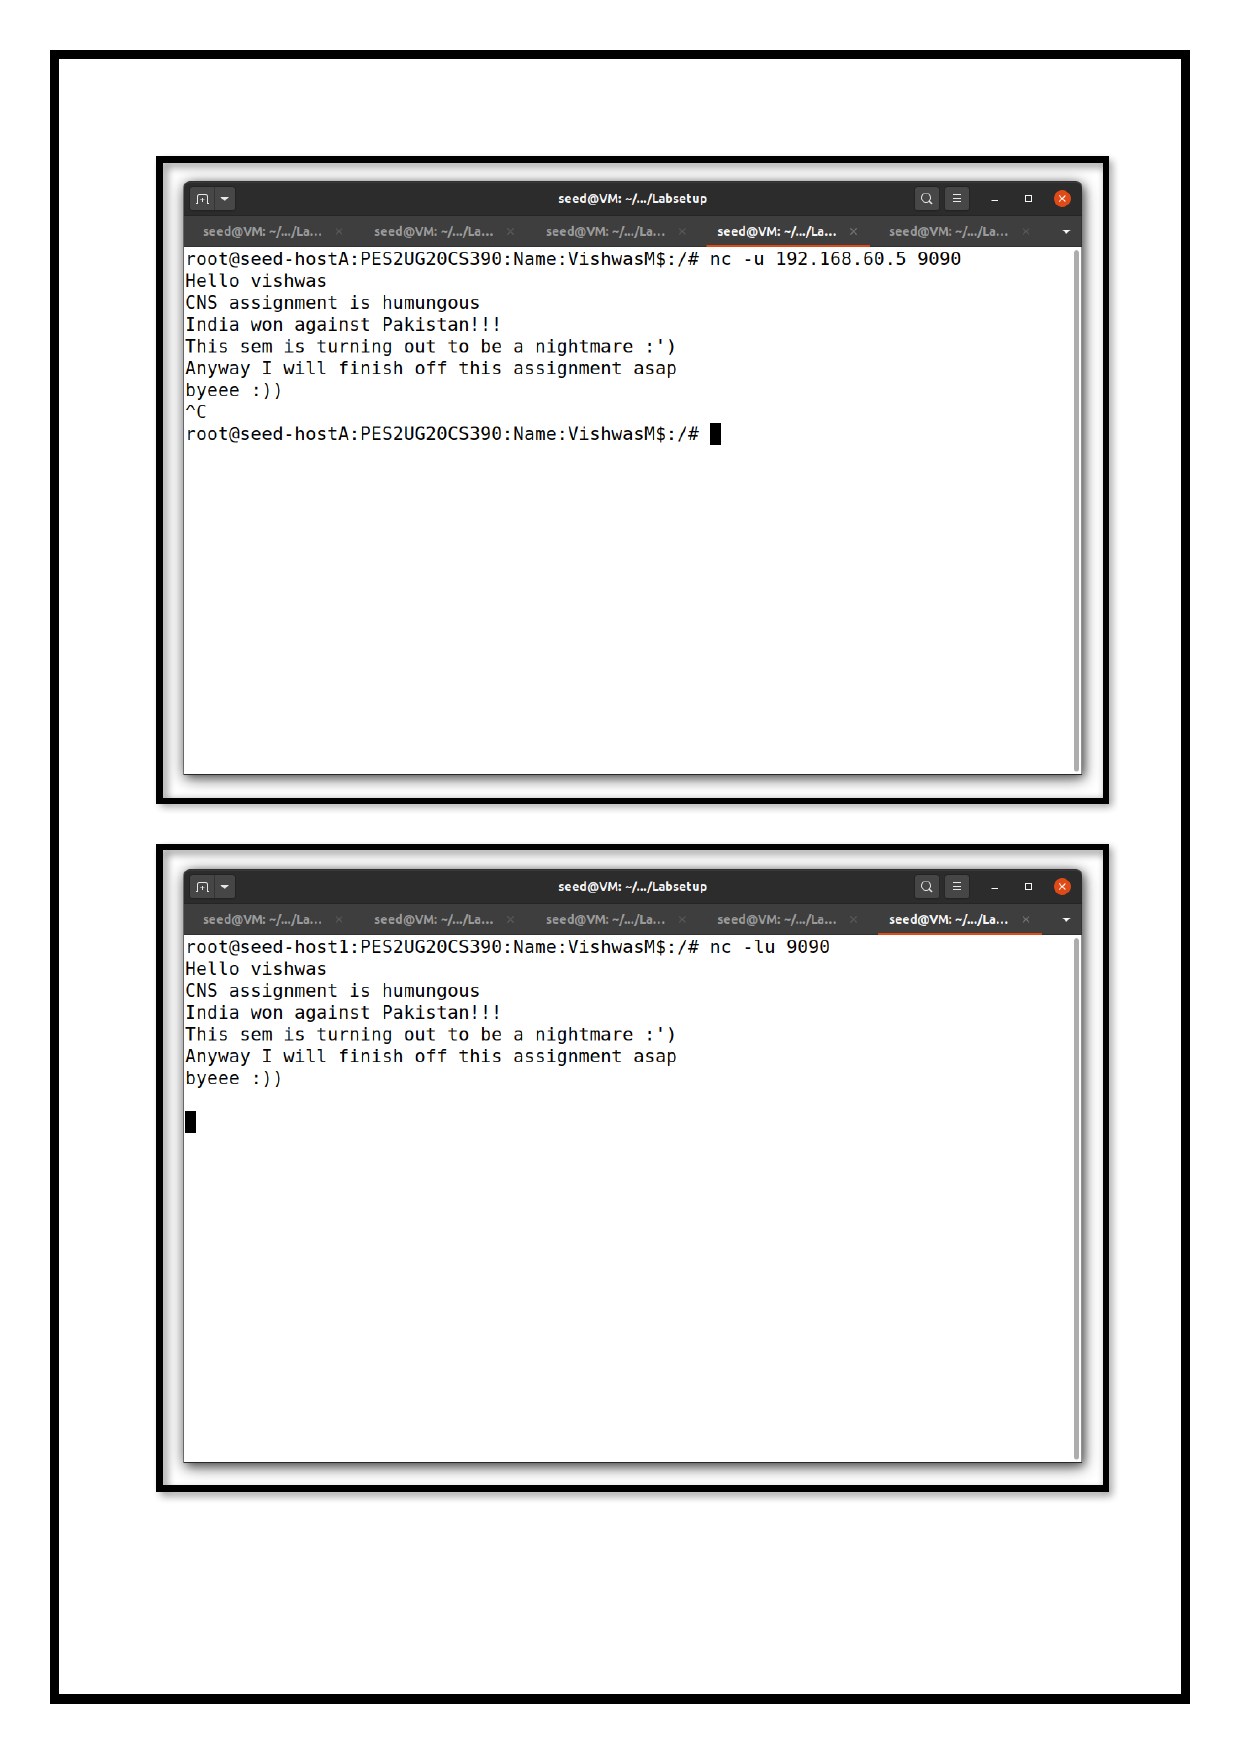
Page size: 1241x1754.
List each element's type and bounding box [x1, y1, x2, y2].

picture [163, 163, 1103, 798]
picture [163, 850, 1103, 1485]
